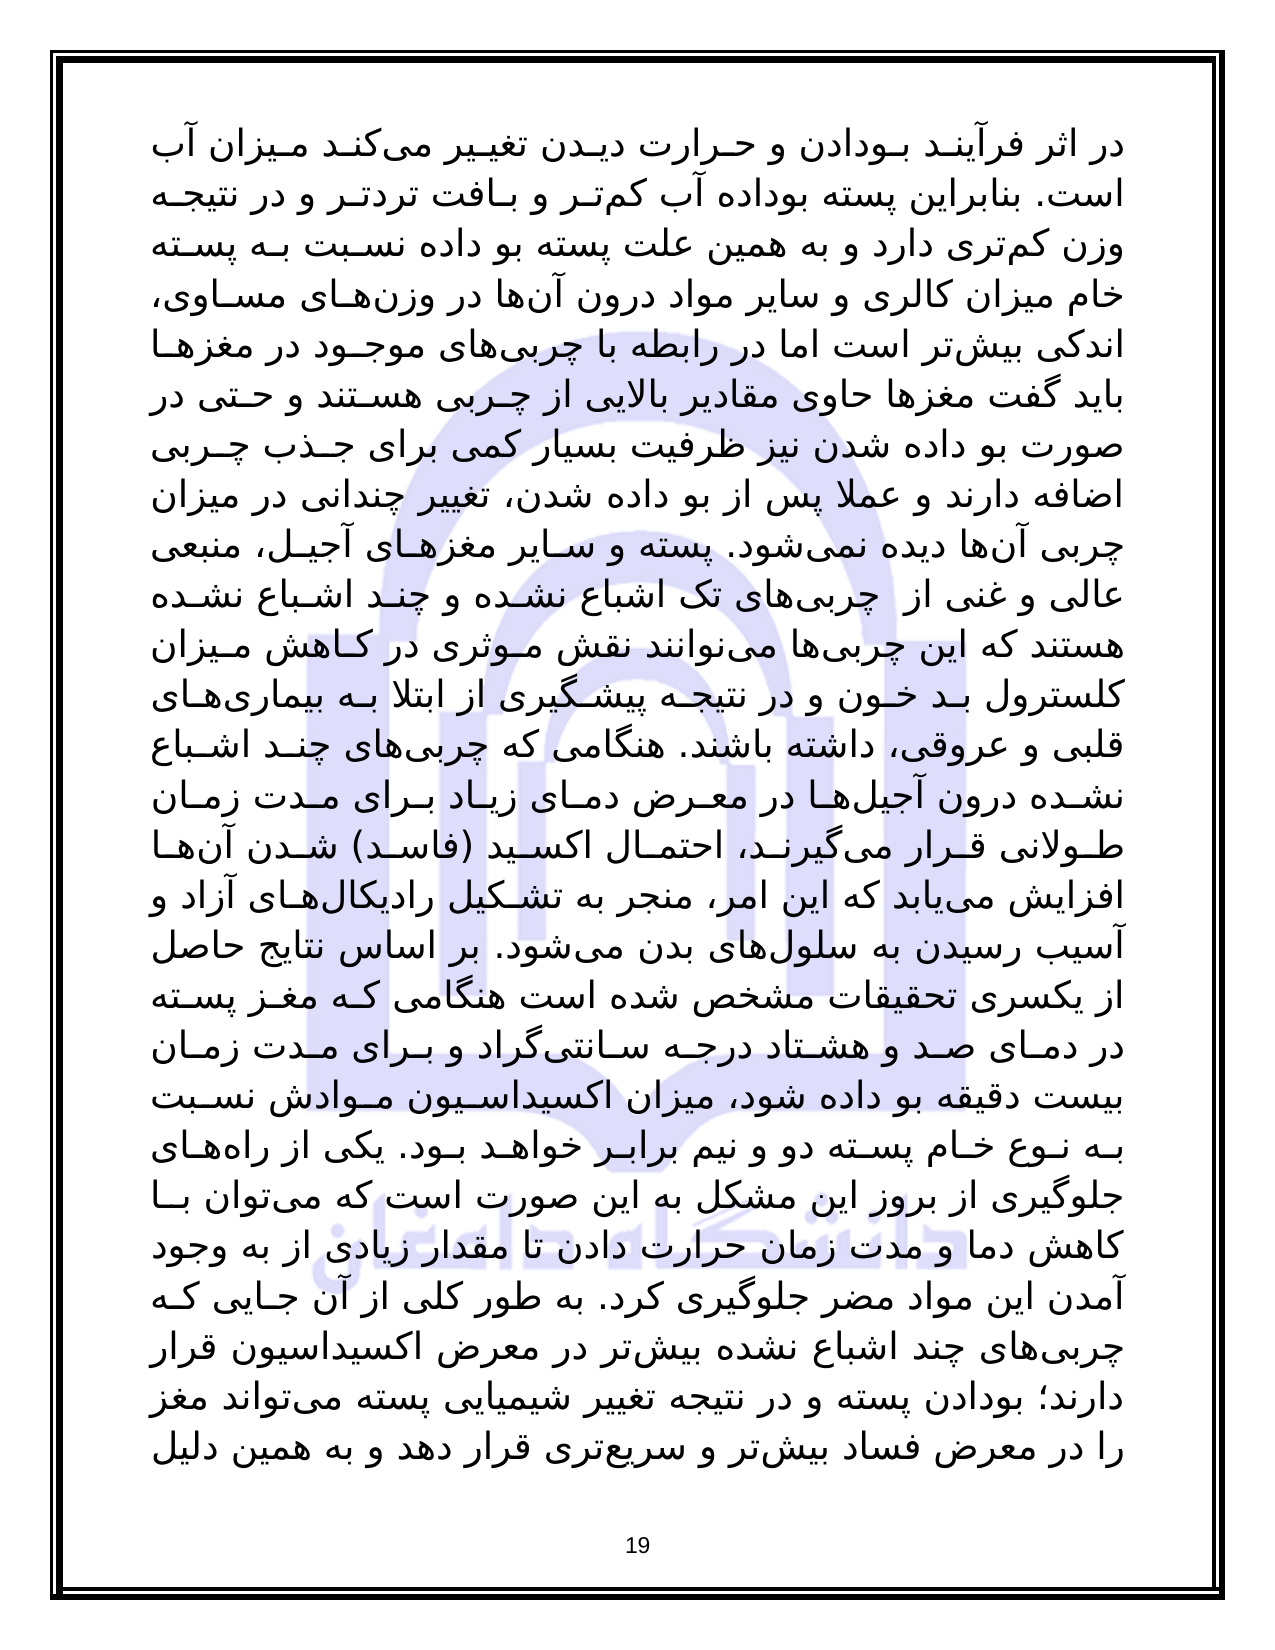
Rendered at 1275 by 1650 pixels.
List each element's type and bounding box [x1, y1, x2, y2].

text [150, 122, 1125, 1468]
